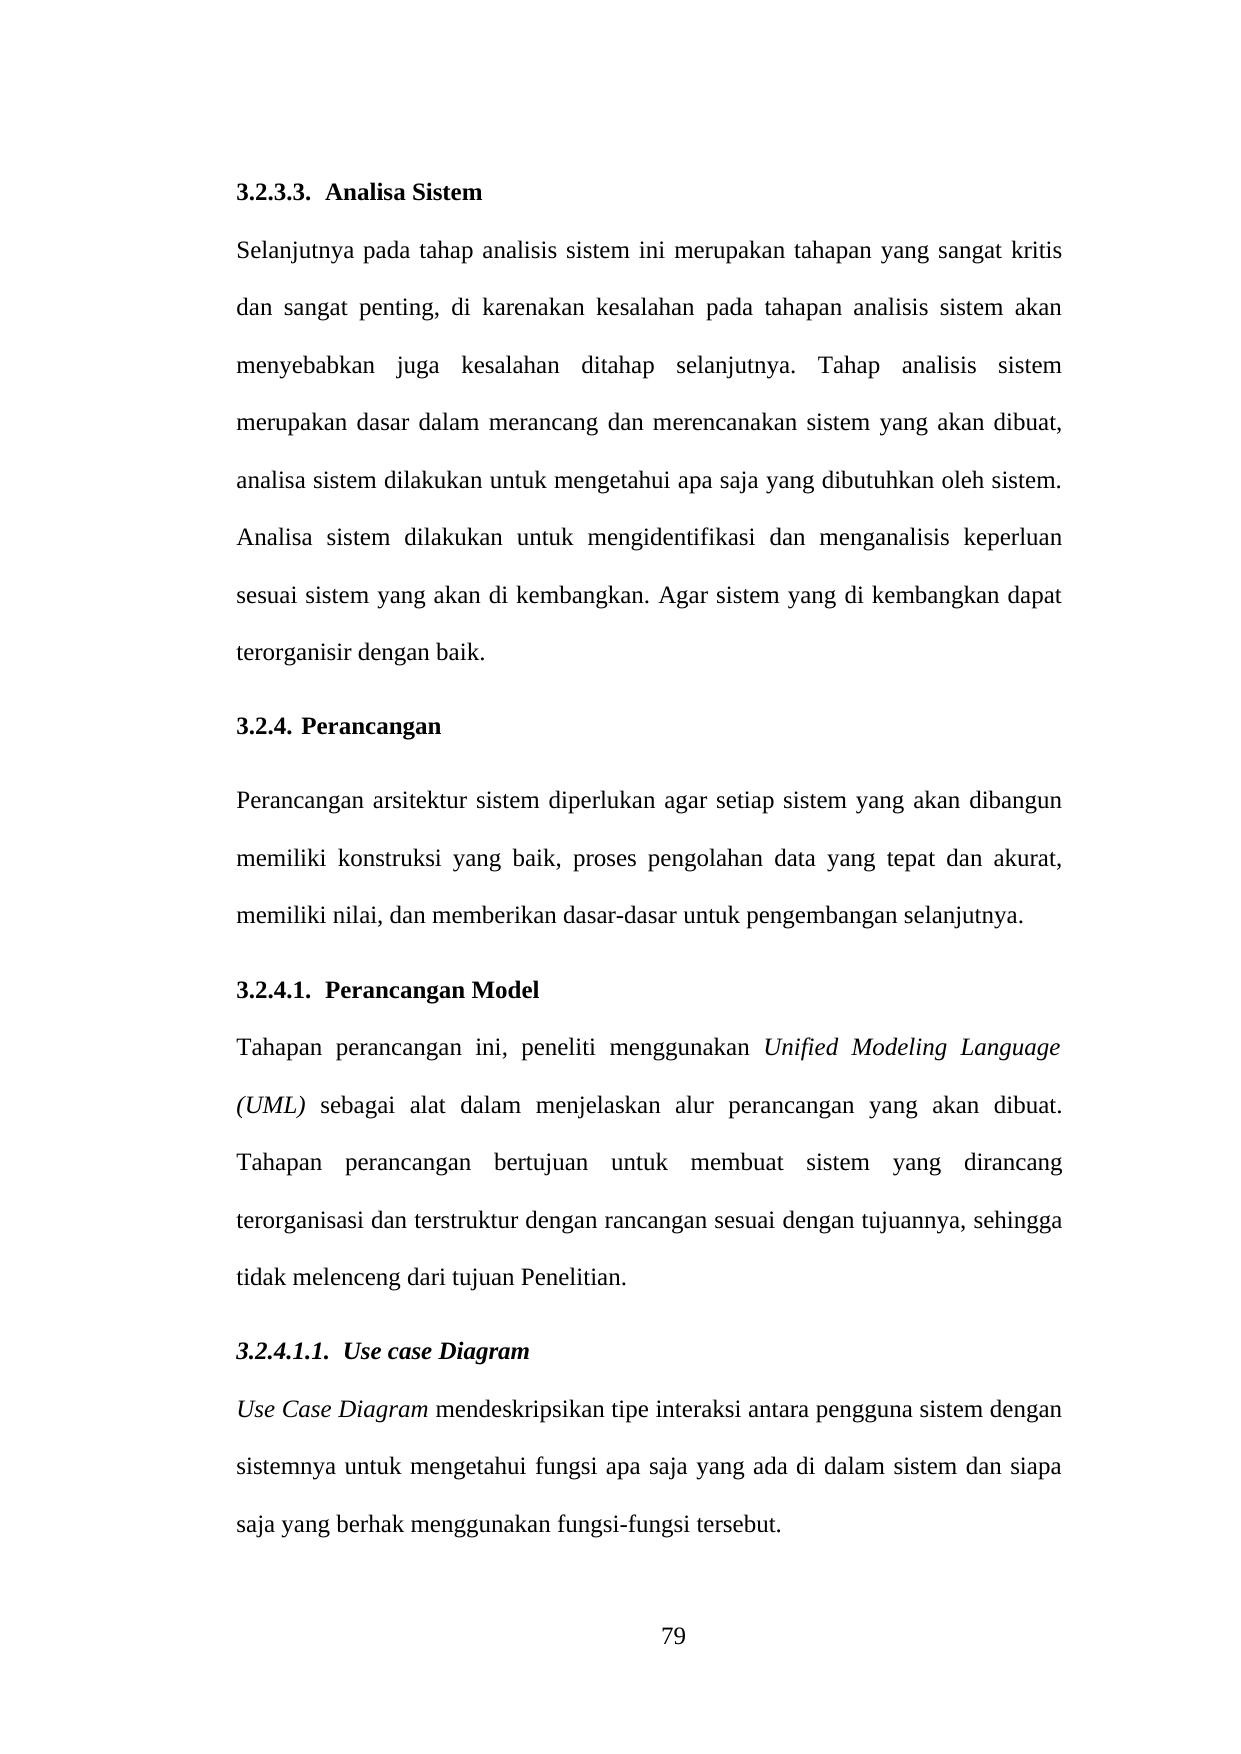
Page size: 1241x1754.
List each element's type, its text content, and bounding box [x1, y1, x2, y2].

text Selanjutnya pada tahap analisis sistem ini merupakan tahapan yang sangat kritis dan sangat penting, di karenakan kesalahan pada tahapan analisis sistem akan menyebabkan juga kesalahan ditahap selanjutnya. Tahap analisis sistem merupakan dasar dalam merancang dan merencanakan sistem yang akan dibuat, analisa sistem dilakukan untuk mengetahui apa saja yang dibutuhkan oleh sistem. Analisa sistem dilakukan untuk mengidentifikasi dan menganalisis keperluan sesuai sistem yang akan di kembangkan. Agar sistem yang di kembangkan dapat terorganisir dengan baik. [236, 235, 1063, 666]
subtitle Perancangan Model [236, 975, 1063, 1003]
text Perancangan arsitektur sistem diperlukan agar setiap sistem yang akan dibangun memiliki konstruksi yang baik, proses pengolahan data yang tepat dan akurat, memiliki nilai, dan memberikan dasar-dasar untuk pengembangan selanjutnya. [236, 786, 1063, 929]
subtitle Use case Diagram [236, 1336, 1063, 1365]
subtitle Perancangan [236, 711, 1063, 740]
text Tahapan perancangan ini, peneliti menggunakan Unified Modeling Language (UML) sebagai alat dalam menjelaskan alur perancangan yang akan dibuat. Tahapan perancangan bertujuan untuk membuat sistem yang dirancang terorganisasi dan terstruktur dengan rancangan sesuai dengan tujuannya, sehingga tidak melenceng dari tujuan Penelitian. [236, 1032, 1063, 1291]
subtitle Analisa Sistem [236, 177, 1063, 206]
text Use Case Diagram mendeskripsikan tipe interaksi antara pengguna sistem dengan sistemnya untuk mengetahui fungsi apa saja yang ada di dalam sistem dan siapa saja yang berhak menggunakan fungsi-fungsi tersebut. [236, 1394, 1063, 1538]
